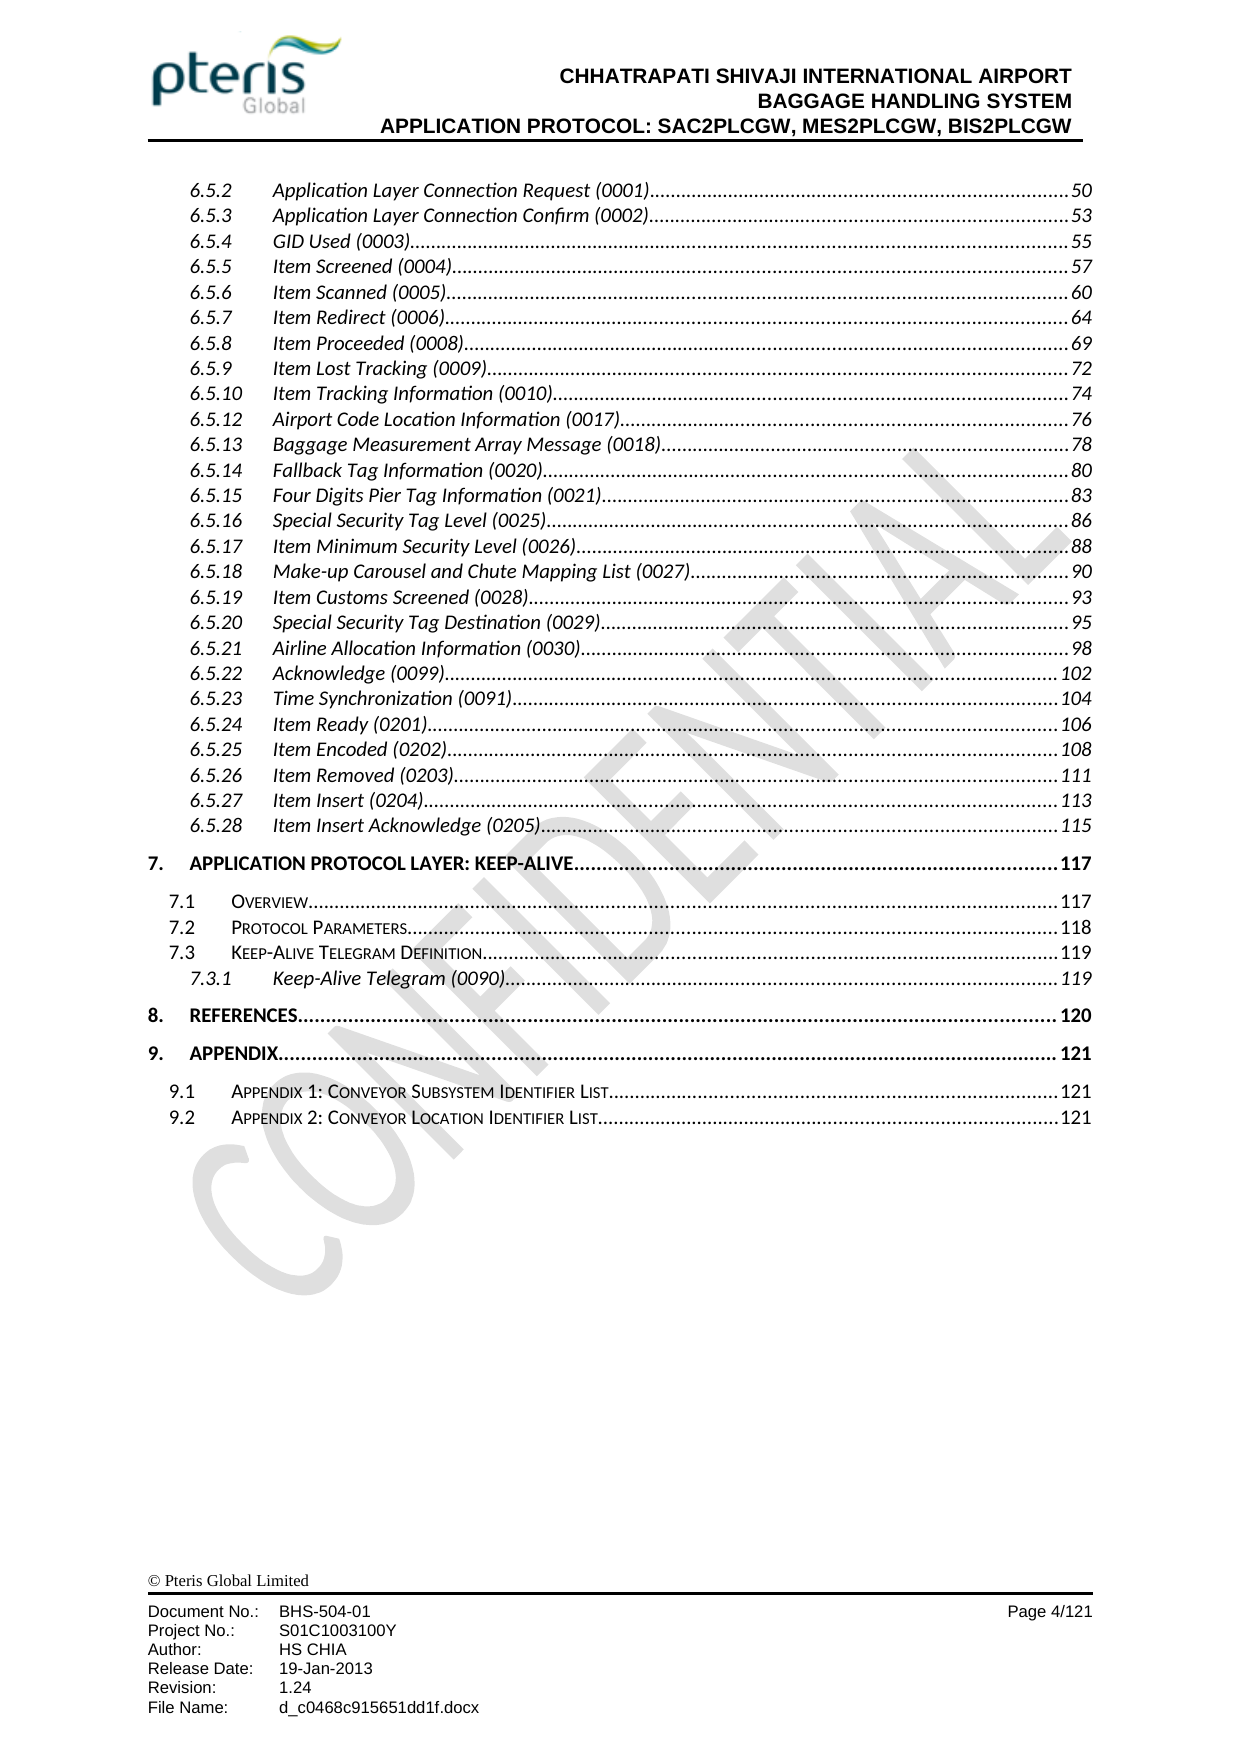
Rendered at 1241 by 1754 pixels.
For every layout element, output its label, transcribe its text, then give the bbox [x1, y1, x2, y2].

text 6.5.17 Item Minimum Security Level (0026) 88 [189, 533, 1093, 558]
text 6.5.9 Item Lost Tracking (0009) 72 [189, 355, 1093, 381]
text 7.2 Protocol Parameters 118 [168, 914, 1093, 939]
picture [149, 31, 342, 118]
text 6.5.3 Application Layer Connection Confirm (0002) 53 [189, 203, 1093, 228]
text 7. Application Protocol Layer: Keep-Alive 117 [148, 851, 1093, 876]
text 6.5.27 Item Insert (0204) 113 [189, 787, 1093, 813]
text 6.5.8 Item Proceeded (0008) 69 [189, 330, 1093, 355]
text 9.1 Appendix 1: Conveyor Subsystem Identifier List 121 [168, 1078, 1093, 1104]
text 6.5.14 Fallback Tag Information (0020) 80 [189, 457, 1093, 482]
text 7.3.1 Keep-Alive Telegram (0090) 119 [189, 965, 1093, 990]
text 6.5.28 Item Insert Acknowledge (0205) 115 [189, 813, 1093, 838]
text 6.5.19 Item Customs Screened (0028) 93 [189, 584, 1093, 609]
text 6.5.25 Item Encoded (0202) 108 [189, 736, 1093, 762]
text 6.5.2 Application Layer Connection Request (0001) 50 [189, 177, 1093, 203]
text 6.5.16 Special Security Tag Level (0025) 86 [189, 508, 1093, 533]
text 6.5.18 Make-up Carousel and Chute Mapping List (0027) 90 [189, 558, 1093, 584]
text 6.5.23 Time Synchronization (0091) 104 [189, 686, 1093, 711]
text 6.5.13 Baggage Measurement Array Message (0018) 78 [189, 431, 1093, 457]
text 6.5.6 Item Scanned (0005) 60 [189, 279, 1093, 304]
text 6.5.20 Special Security Tag Destination (0029) 95 [189, 609, 1093, 635]
text 6.5.26 Item Removed (0203) 111 [189, 762, 1093, 787]
text 6.5.5 Item Screened (0004) 57 [189, 253, 1093, 279]
text 7.3 Keep-Alive Telegram Definition 119 [168, 939, 1093, 965]
text 6.5.24 Item Ready (0201) 106 [189, 711, 1093, 736]
text 9.2 Appendix 2: Conveyor Location Identifier List 121 [168, 1104, 1093, 1129]
text 8. REFERENCES 120 [148, 1003, 1093, 1028]
text 6.5.12 Airport Code Location Information (0017) 76 [189, 406, 1093, 431]
text 9. Appendix 121 [148, 1041, 1093, 1066]
text 7.1 Overview 117 [168, 888, 1093, 914]
text 6.5.22 Acknowledge (0099) 102 [189, 660, 1093, 686]
text 6.5.4 GID Used (0003) 55 [189, 228, 1093, 253]
text 6.5.15 Four Digits Pier Tag Information (0021) 83 [189, 482, 1093, 508]
text 6.5.10 Item Tracking Information (0010) 74 [189, 381, 1093, 406]
text 6.5.21 Airline Allocation Information (0030) 98 [189, 635, 1093, 660]
text 6.5.7 Item Redirect (0006) 64 [189, 304, 1093, 330]
